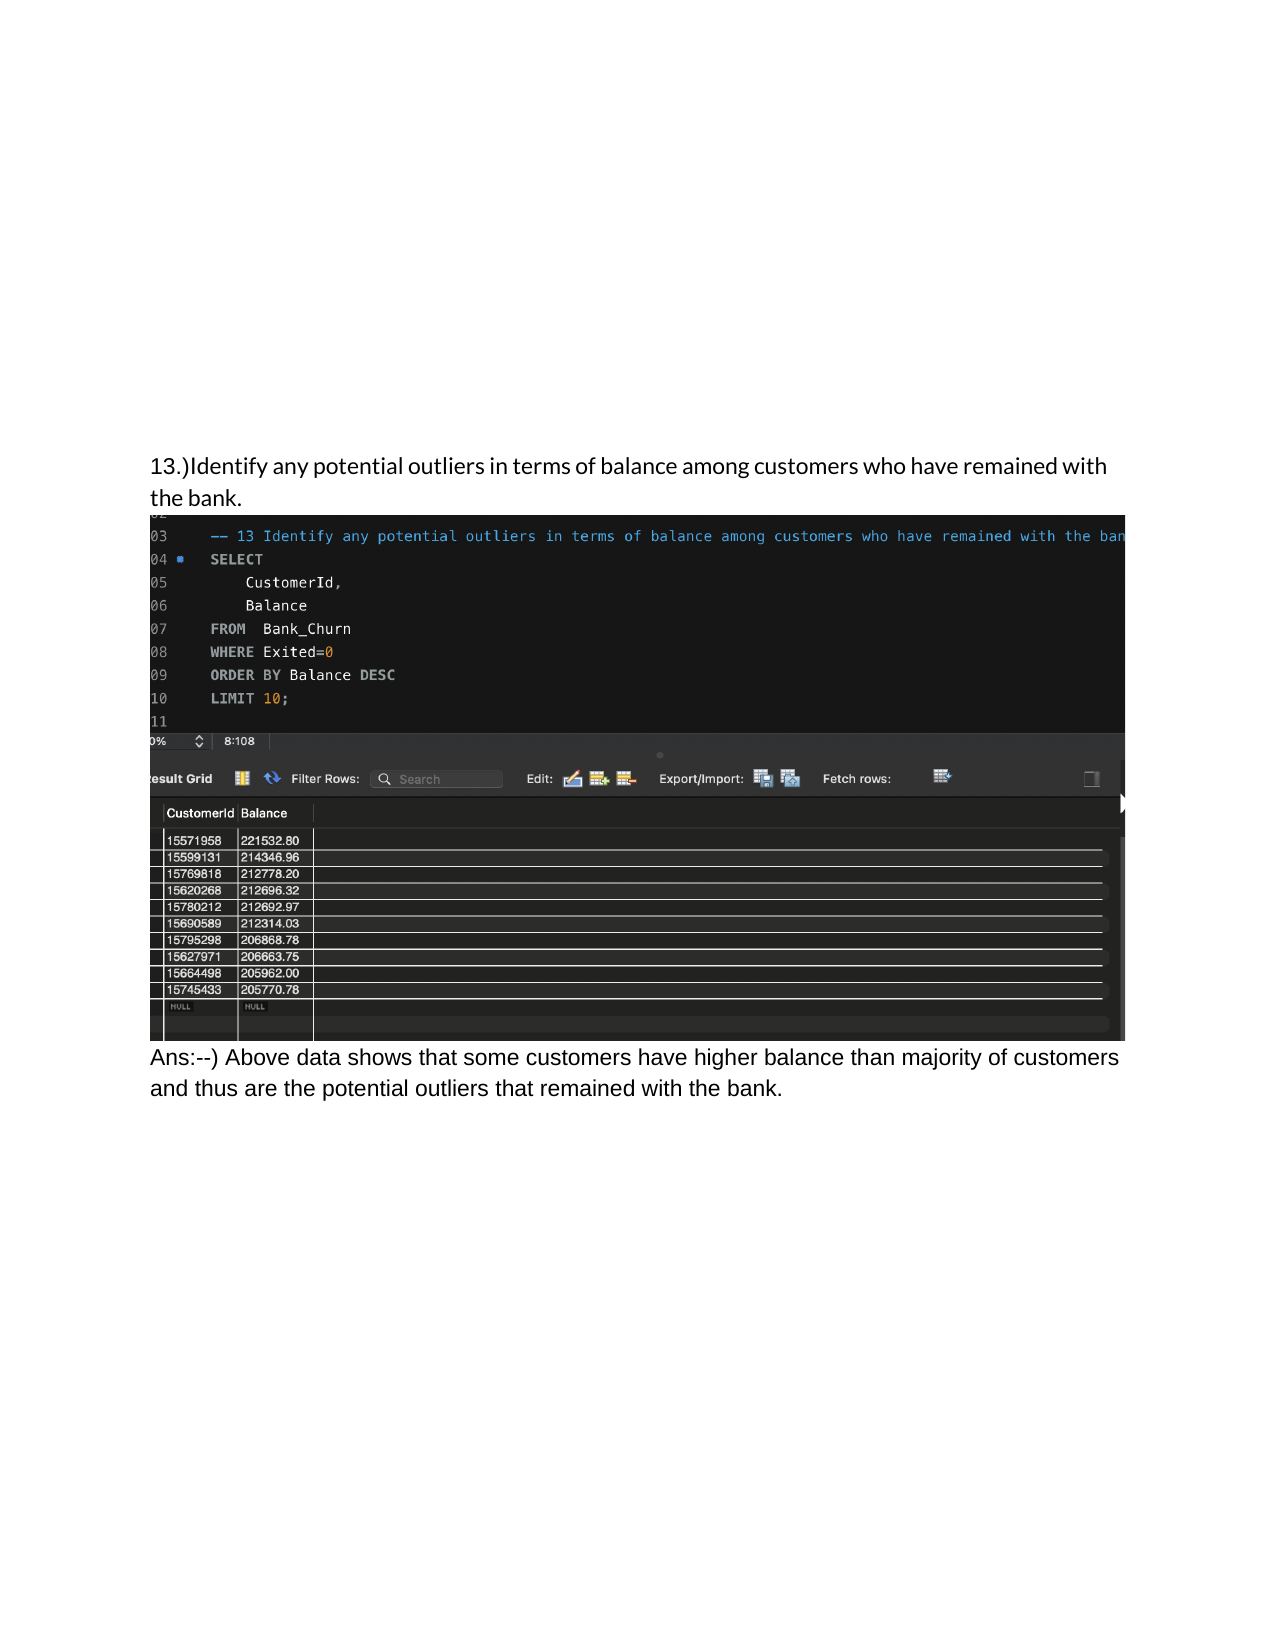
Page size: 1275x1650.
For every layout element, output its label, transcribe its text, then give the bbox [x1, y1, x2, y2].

text Ans:--) Above data shows that some customers have higher balance than majority of customers and thus are the potential outliers that remained with the bank. [150, 1044, 1125, 1101]
picture [150, 515, 1125, 1041]
text 13.)Identify any potential outliers in terms of balance among customers who have remained with the bank. [150, 452, 1125, 511]
